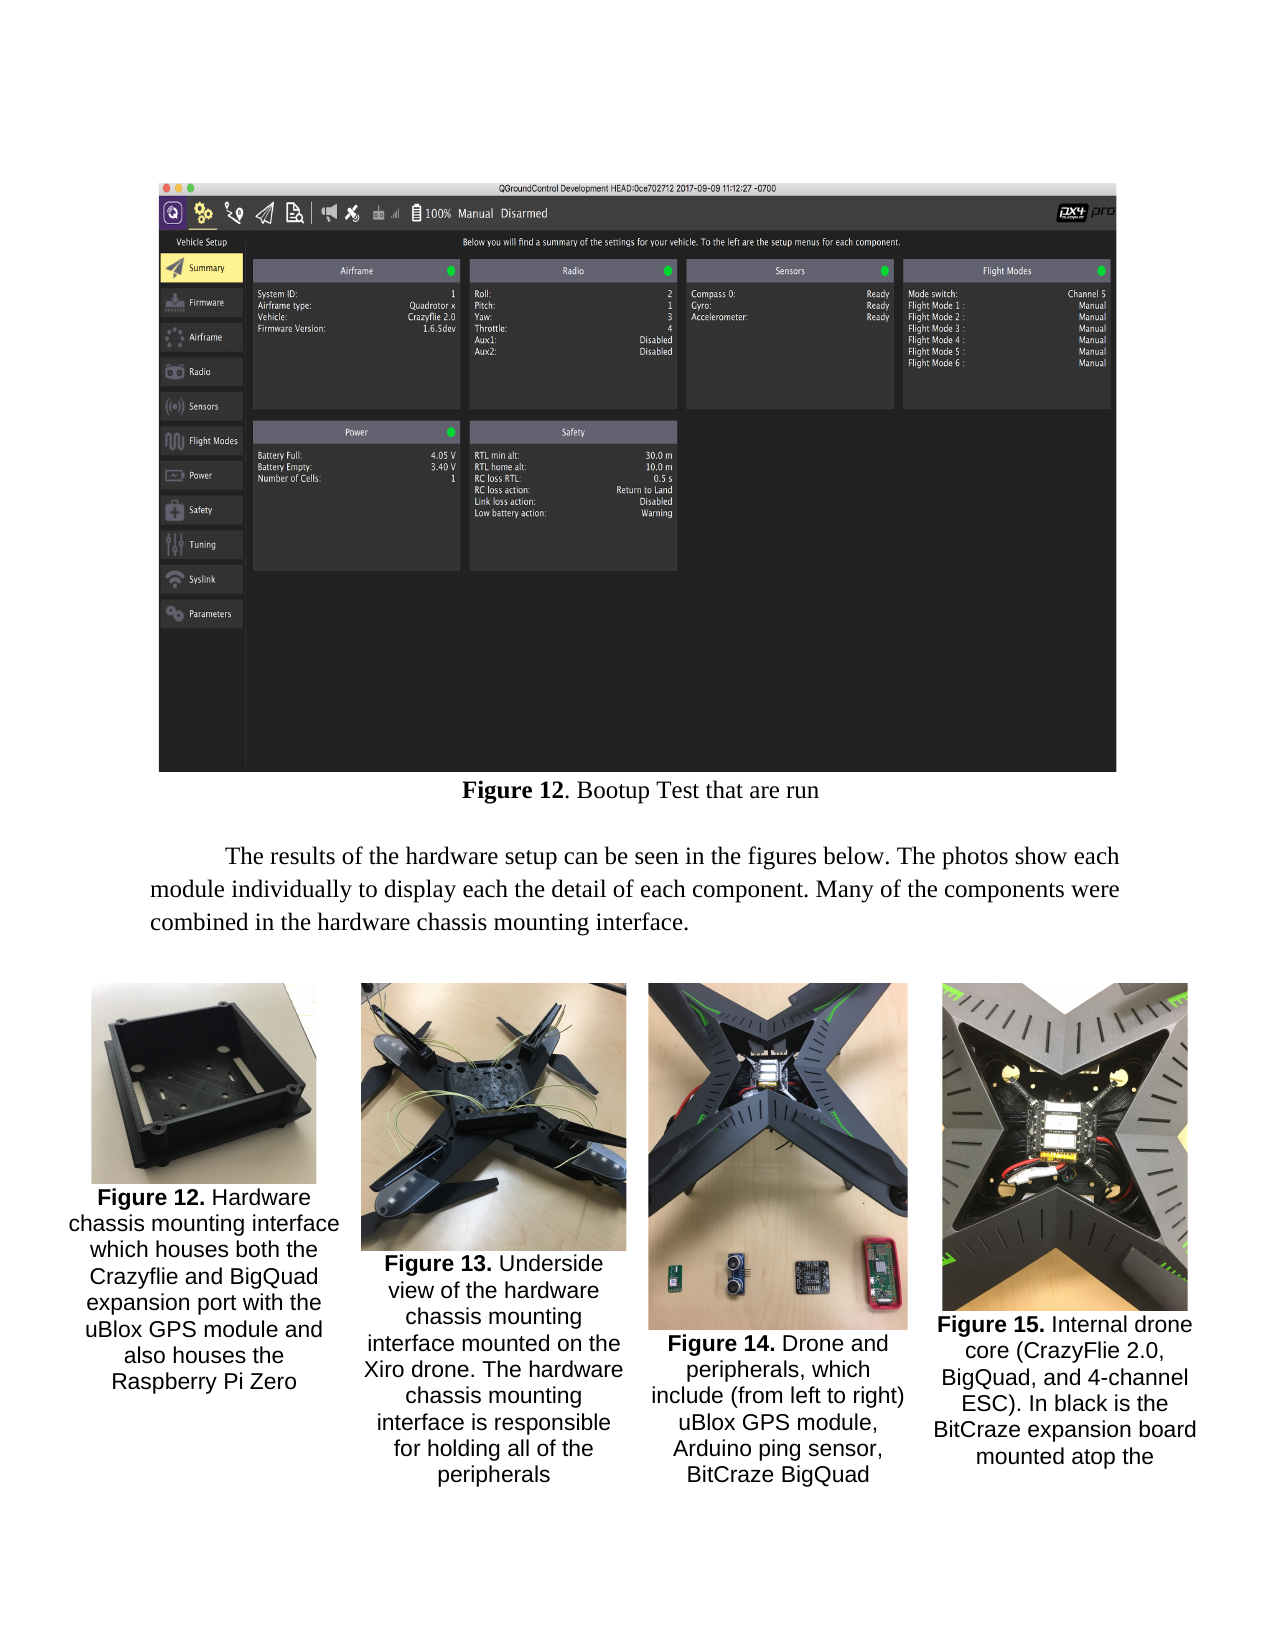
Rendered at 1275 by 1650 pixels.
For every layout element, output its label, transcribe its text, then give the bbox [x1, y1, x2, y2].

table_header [919, 973, 1211, 1500]
picture [91, 983, 317, 1184]
picture [361, 983, 627, 1251]
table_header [58, 973, 350, 1500]
text Figure 12. Bootup Test that are run [150, 775, 1125, 804]
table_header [350, 973, 637, 1500]
picture [942, 983, 1188, 1311]
picture [648, 983, 908, 1330]
text The results of the hardware setup can be seen in the figures below. The photos show each module individually to display each the detail of each component. Many of the components were combined in the hardware chassis mounting interface. [150, 841, 1125, 936]
picture [158, 183, 1117, 772]
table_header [638, 973, 919, 1500]
